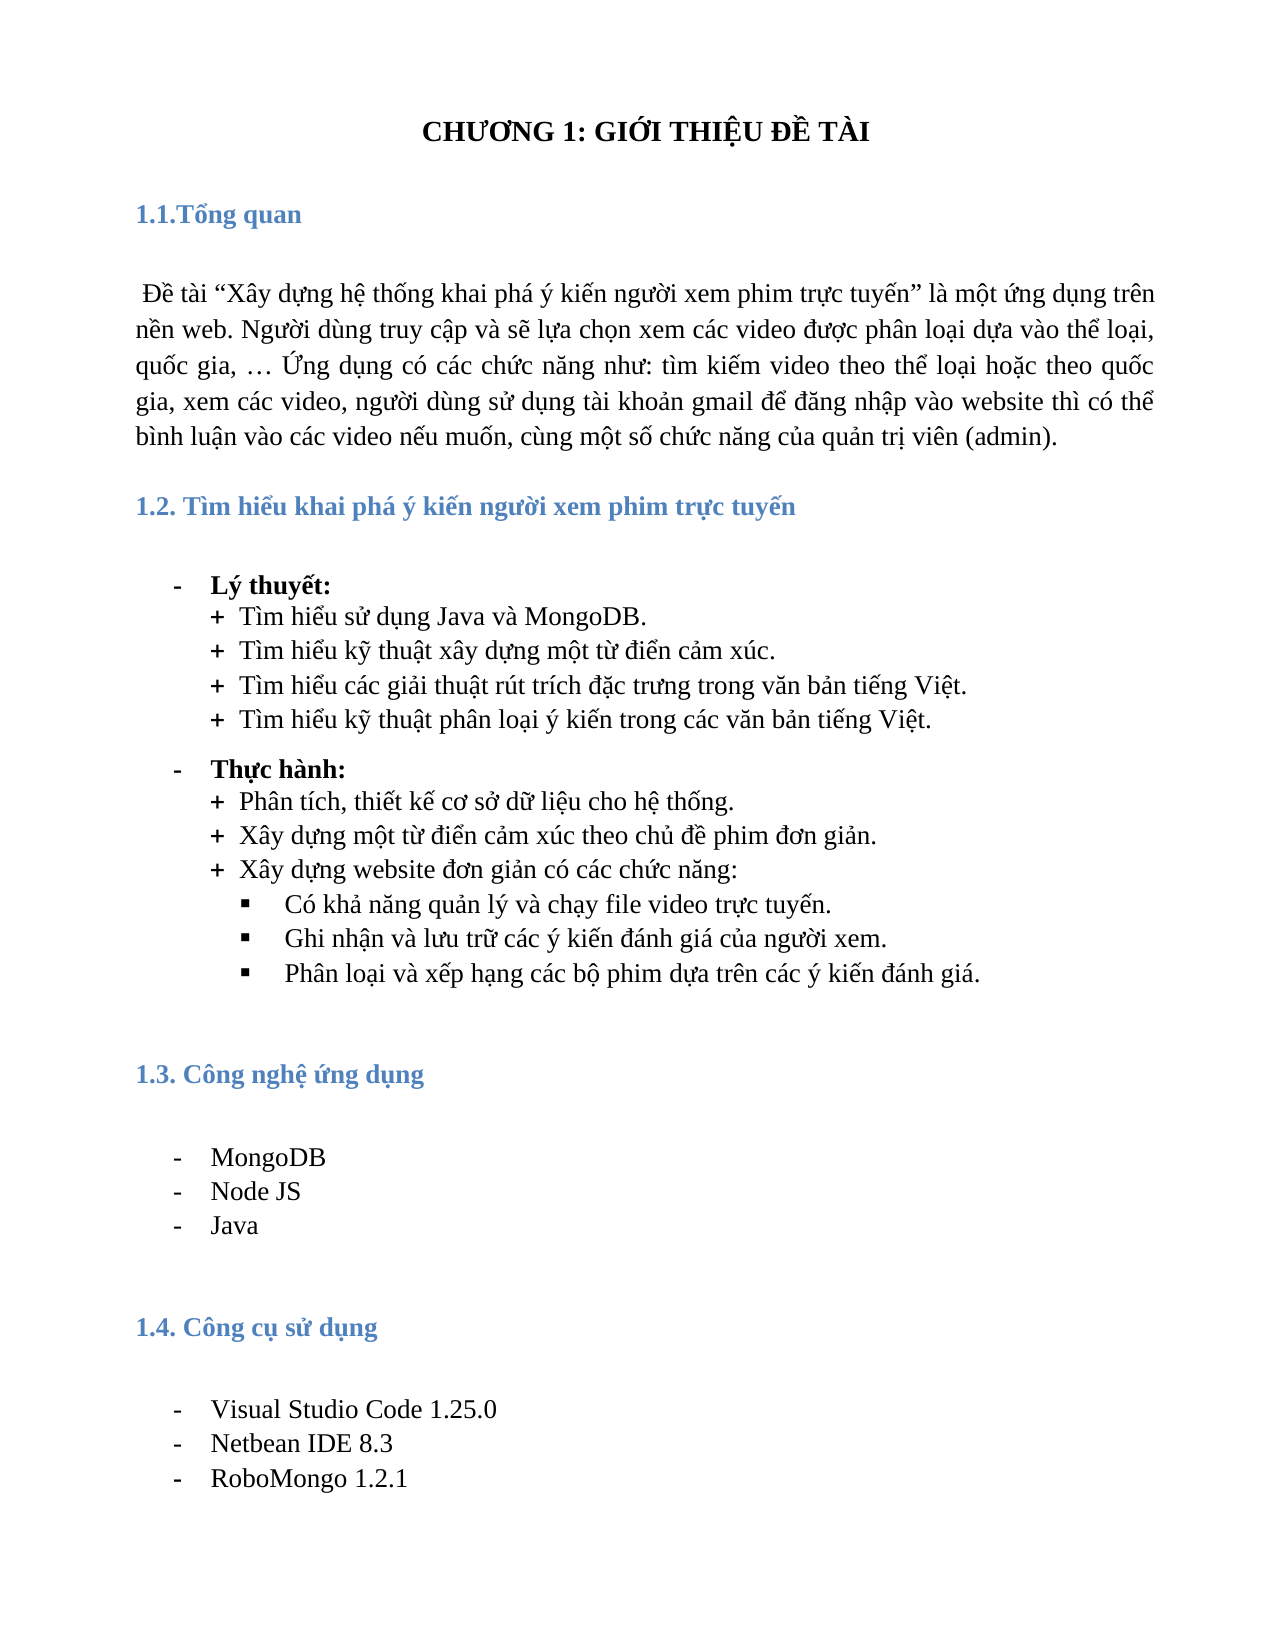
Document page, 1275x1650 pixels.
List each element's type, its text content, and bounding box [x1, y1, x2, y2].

list Phân tích, thiết kế cơ sở dữ liệu cho hệ thống. [209, 785, 1156, 816]
subtitle 1.1.Tổng quan [135, 198, 1156, 229]
list Tìm hiểu các giải thuật rút trích đặc trưng trong văn bản tiếng Việt. [209, 669, 1156, 700]
list Thực hành: [173, 754, 1156, 785]
list Phân loại và xếp hạng các bộ phim dựa trên các ý kiến đánh giá. [239, 957, 1156, 988]
list Tìm hiểu sử dụng Java và MongoDB. [209, 600, 1156, 631]
list Tìm hiểu kỹ thuật phân loại ý kiến trong các văn bản tiếng Việt. [209, 703, 1156, 734]
list Ghi nhận và lưu trữ các ý kiến đánh giá của người xem. [239, 922, 1156, 953]
list Java [173, 1209, 1156, 1240]
subtitle 1.2. Tìm hiểu khai phá ý kiến người xem phim trực tuyến [135, 489, 1156, 521]
subtitle 1.4. Công cụ sử dụng [135, 1311, 1156, 1342]
list Tìm hiểu kỹ thuật xây dựng một từ điển cảm xúc. [209, 634, 1156, 666]
list Lý thuyết: [173, 569, 1156, 600]
subtitle 1.3. Công nghệ ứng dụng [135, 1058, 1156, 1090]
list Netbean IDE 8.3 [173, 1427, 1156, 1459]
list Xây dựng một từ điển cảm xúc theo chủ đề phim đơn giản. [209, 819, 1156, 850]
list RoboMongo 1.2.1 [173, 1462, 1156, 1493]
list Visual Studio Code 1.25.0 [173, 1393, 1156, 1424]
text Đề tài “Xây dựng hệ thống khai phá ý kiến người xem phim trực tuyến” là một ứng dụng trên nền web. Người dùng truy cập và sẽ lựa chọn xem các video được phân loại dựa vào thể loại, quốc gia, … Ứng dụng có các chức năng như: tìm kiếm video theo thể loại hoặc theo quốc gia, xem các video, người dùng sử dụng tài khoản gmail để đăng nhập vào website thì có thể bình luận vào các video nếu muốn, cùng một số chức năng của quản trị viên (admin). [135, 278, 1156, 452]
list Có khả năng quản lý và chạy file video trực tuyến. [239, 888, 1156, 919]
list Node JS [173, 1175, 1156, 1206]
list Xây dựng website đơn giản có các chức năng: [209, 853, 1156, 885]
list MongoDB [173, 1141, 1156, 1172]
subtitle CHƯƠNG 1: GIỚI THIỆU ĐỀ TÀI [135, 114, 1156, 148]
